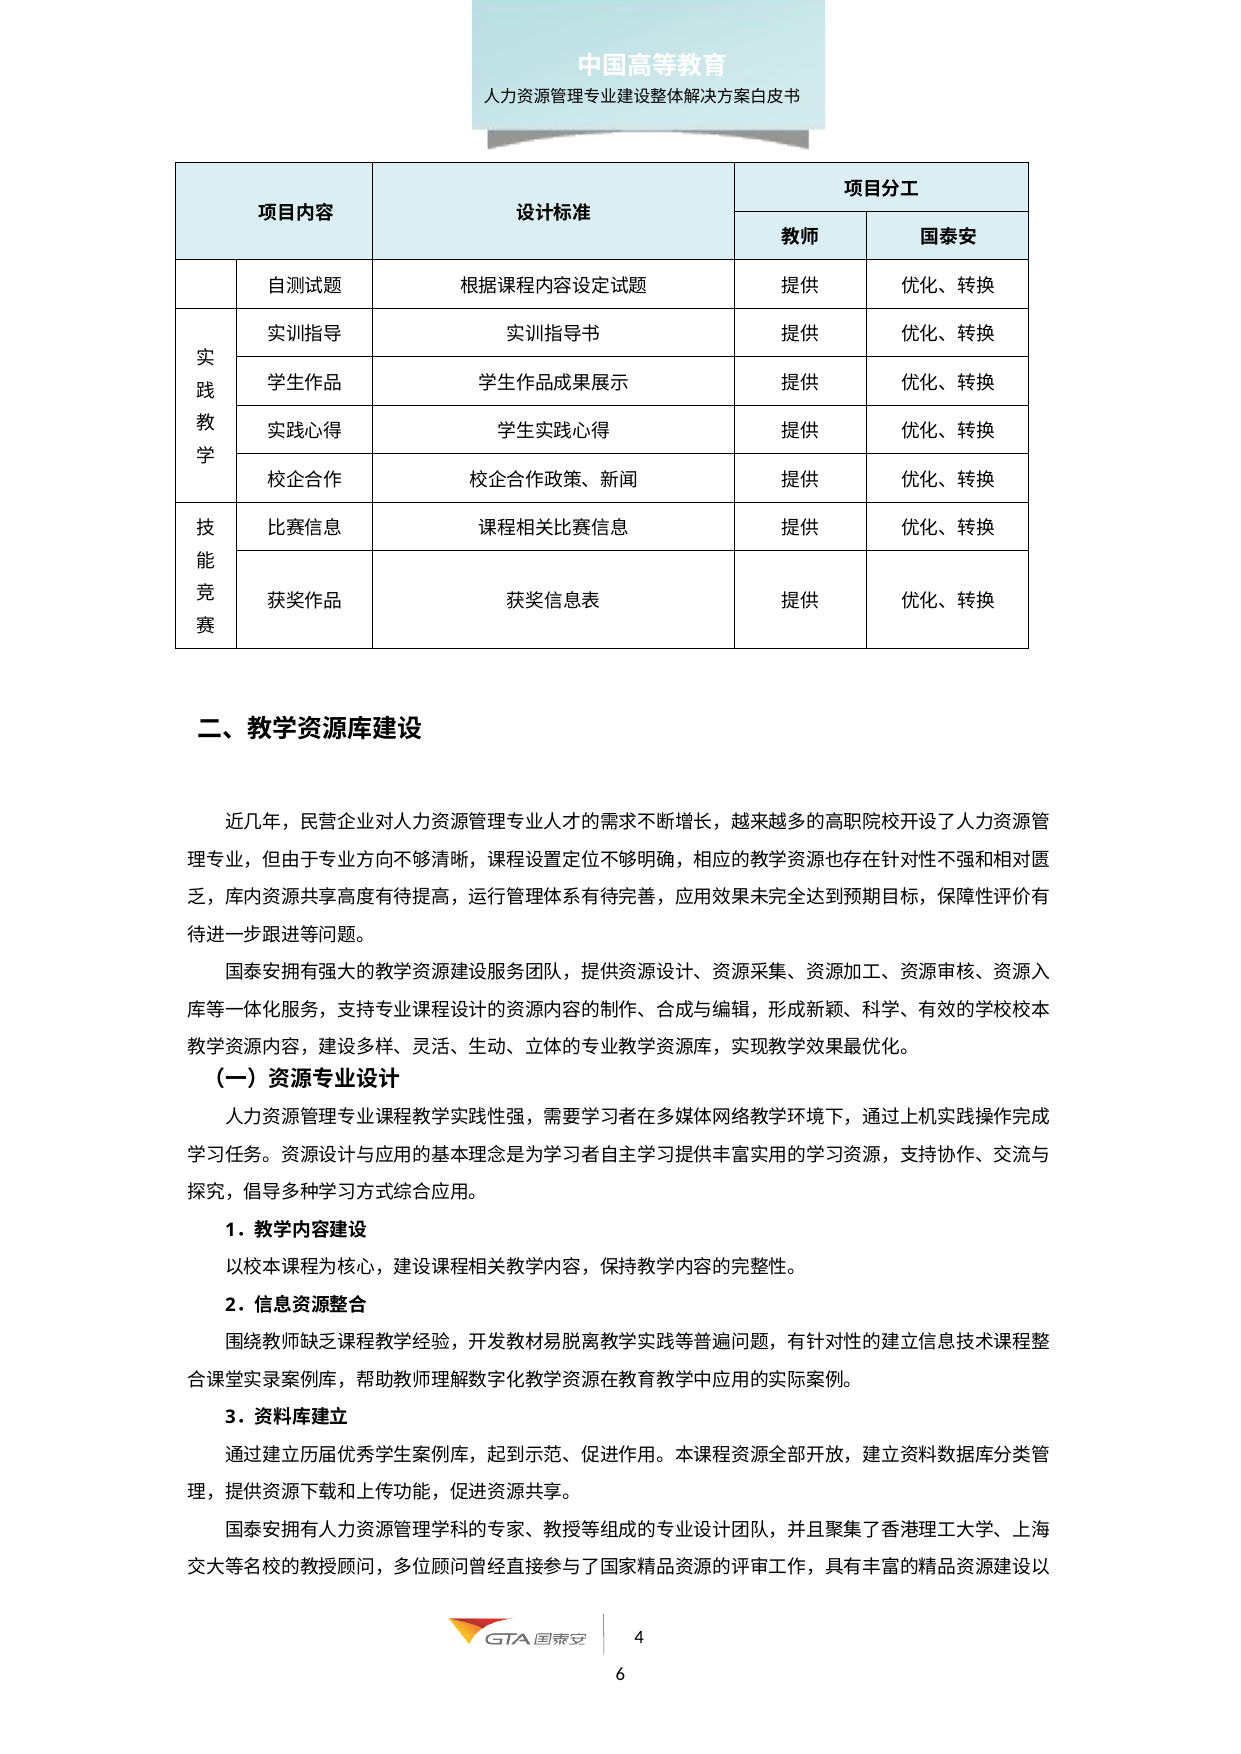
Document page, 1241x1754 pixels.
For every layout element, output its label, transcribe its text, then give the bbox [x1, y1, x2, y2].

text 2．信息资源整合 [187, 1281, 1053, 1318]
table_cell [176, 260, 236, 308]
table_cell 教师 [735, 212, 866, 259]
table_cell 优化、转换 [867, 551, 1028, 648]
table_cell 课程相关比赛信息 [373, 503, 734, 550]
table_cell 提供 [735, 454, 866, 502]
table_cell 自测试题 [237, 260, 372, 308]
table_cell 学生实践心得 [373, 406, 734, 453]
table_cell 获奖信息表 [373, 551, 734, 648]
table_cell 国泰安 [867, 212, 1028, 259]
text 国泰安拥有强大的教学资源建设服务团队，提供资源设计、资源采集、资源加工、资源审核、资源入库等一体化服务，支持专业课程设计的资源内容的制作、合成与编辑，形成新颖、科学、有效的学校校本教学资源内容，建设多样、灵活、生动、立体的专业教学资源库，实现教学效果最优化。 [187, 948, 1053, 1061]
picture [471, 0, 826, 162]
table_cell 实践教学 [176, 309, 236, 502]
text 1．教学内容建设 [187, 1206, 1053, 1243]
table_cell 优化、转换 [867, 406, 1028, 453]
table_header 项目内容 [176, 163, 372, 259]
table_cell 实践心得 [237, 406, 372, 453]
subtitle 二、教学资源库建设 [197, 694, 1053, 759]
subtitle （一）资源专业设计 [187, 1061, 1053, 1093]
text 近几年，民营企业对人力资源管理专业人才的需求不断增长，越来越多的高职院校开设了人力资源管理专业，但由于专业方向不够清晰，课程设置定位不够明确，相应的教学资源也存在针对性不强和相对匮乏，库内资源共享高度有待提高，运行管理体系有待完善，应用效果未完全达到预期目标，保障性评价有待进一步跟进等问题。 [187, 798, 1053, 948]
table_cell 提供 [735, 551, 866, 648]
text 国泰安拥有人力资源管理学科的专家、教授等组成的专业设计团队，并且聚集了香港理工大学、上海交大等名校的教授顾问，多位顾问曾经直接参与了国家精品资源的评审工作，具有丰富的精品资源建设以及评审经验，通过制定目标明确、切实可行的资源设计方案，充分满足学校申报国家级精品资源的需求。 [187, 1506, 1053, 1581]
text 通过建立历届优秀学生案例库，起到示范、促进作用。本课程资源全部开放，建立资料数据库分类管理，提供资源下载和上传功能，促进资源共享。 [187, 1431, 1053, 1506]
table_header 设计标准 [373, 163, 734, 259]
table_cell 比赛信息 [237, 503, 372, 550]
table_cell 优化、转换 [867, 454, 1028, 502]
table_cell 学生作品成果展示 [373, 357, 734, 405]
text 3．资料库建立 [187, 1393, 1053, 1431]
table_cell 提供 [735, 503, 866, 550]
table_cell 校企合作政策、新闻 [373, 454, 734, 502]
table_cell 优化、转换 [867, 260, 1028, 308]
table_cell 学生作品 [237, 357, 372, 405]
table_cell 优化、转换 [867, 309, 1028, 356]
table_cell 优化、转换 [867, 503, 1028, 550]
table_cell 提供 [735, 260, 866, 308]
table_cell 提供 [735, 309, 866, 356]
table_cell 根据课程内容设定试题 [373, 260, 734, 308]
table_cell 提供 [735, 357, 866, 405]
text 人力资源管理专业课程教学实践性强，需要学习者在多媒体网络教学环境下，通过上机实践操作完成学习任务。资源设计与应用的基本理念是为学习者自主学习提供丰富实用的学习资源，支持协作、交流与探究，倡导多种学习方式综合应用。 [187, 1093, 1053, 1206]
text 以校本课程为核心，建设课程相关教学内容，保持教学内容的完整性。 [187, 1243, 1053, 1281]
table_cell 获奖作品 [237, 551, 372, 648]
picture [448, 1618, 587, 1645]
table_header 项目分工 [735, 163, 1028, 211]
table_cell 提供 [735, 406, 866, 453]
table_cell 实训指导 [237, 309, 372, 356]
table_cell 优化、转换 [867, 357, 1028, 405]
table_cell 技能竞赛 [176, 503, 236, 648]
text 围绕教师缺乏课程教学经验，开发教材易脱离教学实践等普遍问题，有针对性的建立信息技术课程整合课堂实录案例库，帮助教师理解数字化教学资源在教育教学中应用的实际案例。 [187, 1318, 1053, 1393]
table_cell 校企合作 [237, 454, 372, 502]
table_cell 实训指导书 [373, 309, 734, 356]
